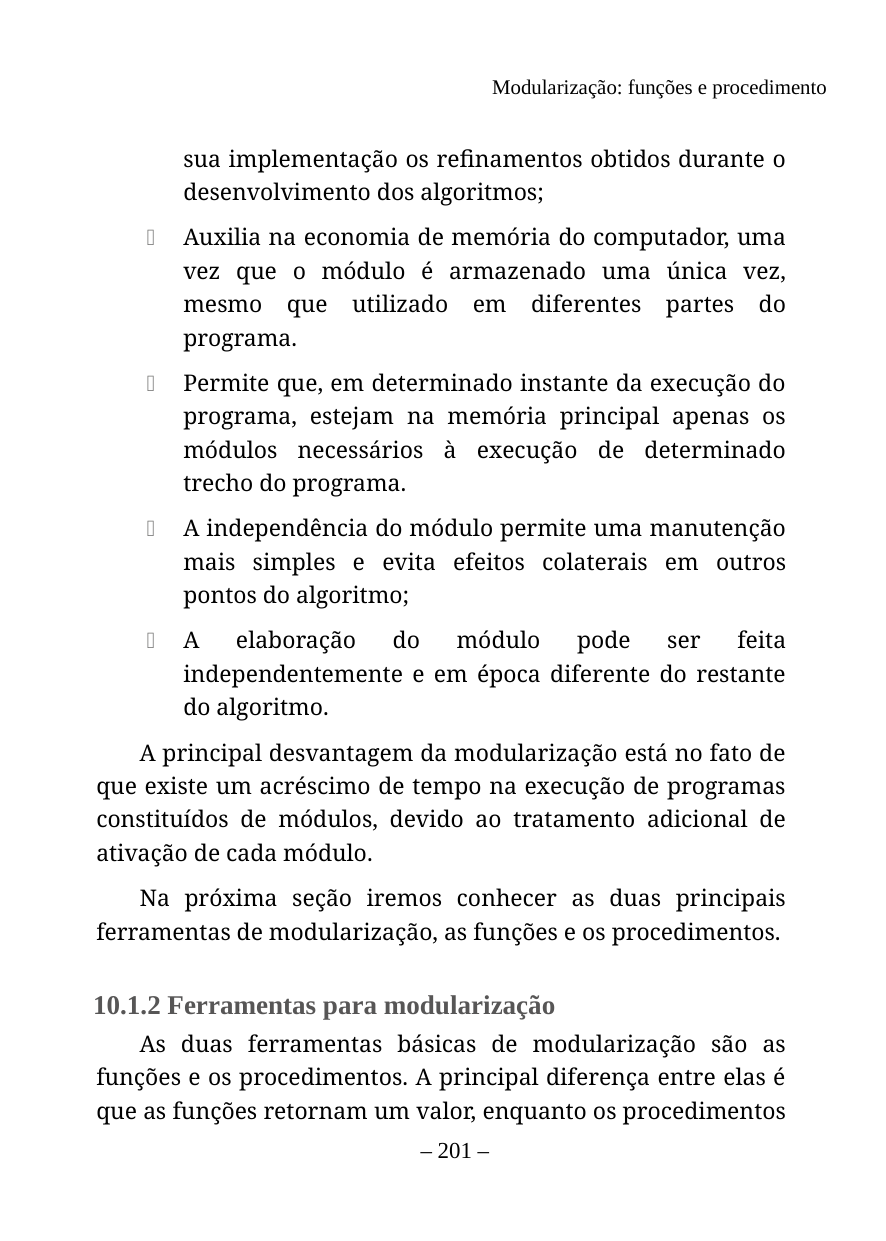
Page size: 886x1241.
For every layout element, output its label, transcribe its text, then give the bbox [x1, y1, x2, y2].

text A principal desvantagem da modularização está no fato de que existe um acréscimo de tempo na execução de programas constituídos de módulos, devido ao tratamento adicional de ativação de cada módulo. [96, 737, 787, 868]
list Auxilia na economia de memória do computador, uma vez que o módulo é armazenado uma única vez, mesmo que utilizado em diferentes partes do programa. [147, 221, 787, 353]
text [96, 1028, 787, 1126]
text Na próxima seção iremos conhecer as duas principais ferramentas de modularização, as funções e os procedimentos. [96, 882, 787, 947]
list A elaboração do módulo pode ser feita independentemente e em época diferente do restante do algoritmo. [147, 624, 787, 723]
subtitle 10.1.2 Ferramentas para modularização [93, 989, 765, 1020]
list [147, 143, 787, 207]
list A independência do módulo permite uma manutenção mais simples e evita efeitos colaterais em outros pontos do algoritmo; [147, 512, 787, 611]
list Permite que, em determinado instante da execução do programa, estejam na memória principal apenas os módulos necessários à execução de determinado trecho do programa. [147, 367, 787, 498]
